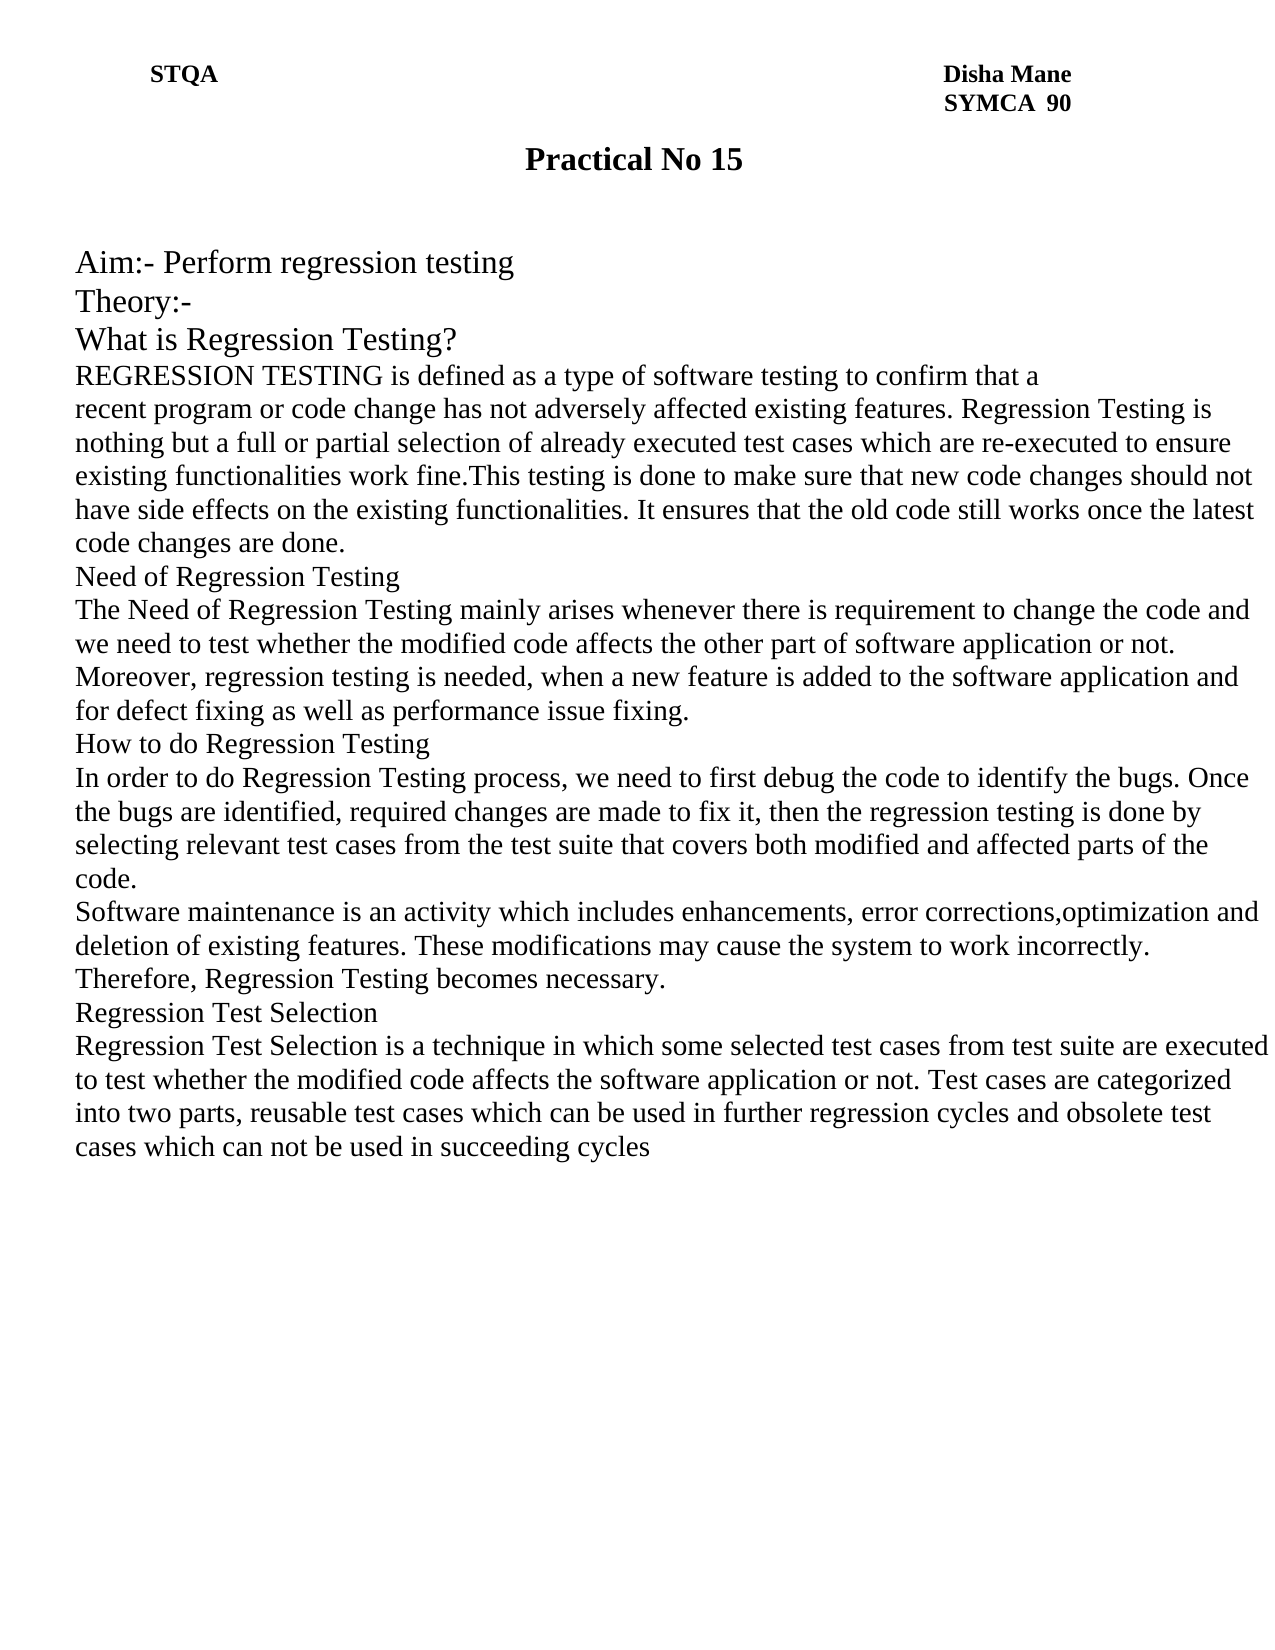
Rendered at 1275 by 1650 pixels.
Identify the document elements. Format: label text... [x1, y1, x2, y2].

text In order to do Regression Testing process, we need to first debug the code to identify the bugs. Once the bugs are identified, required changes are made to fix it, then the regression testing is done by selecting relevant test cases from the test suite that covers both modified and affected parts of the code. [75, 760, 1275, 894]
text Software maintenance is an activity which includes enhancements, error corrections,optimization and deletion of existing features. These modifications may cause the system to work incorrectly. Therefore, Regression Testing becomes necessary. [75, 894, 1275, 995]
text REGRESSION TESTING is defined as a type of software testing to confirm that a [75, 358, 1275, 391]
text Need of Regression Testing [75, 559, 1275, 592]
text Regression Test Selection is a technique in which some selected test cases from test suite are executed to test whether the modified code affects the software application or not. Test cases are categorized into two parts, reusable test cases which can be used in further regression cycles and obsolete test cases which can not be used in succeeding cycles [75, 1028, 1275, 1163]
text recent program or code change has not adversely affected existing features. Regression Testing is nothing but a full or partial selection of already executed test cases which are re-executed to ensure existing functionalities work fine.This testing is done to make sure that new code changes should not have side effects on the existing functionalities. It ensures that the old code still works once the latest code changes are done. [75, 391, 1275, 559]
text Aim:- Perform regression testing [75, 243, 1275, 281]
text What is Regression Testing? [75, 319, 1275, 358]
text The Need of Regression Testing mainly arises whenever there is requirement to change the code and we need to test whether the modified code affects the other part of software application or not. Moreover, regression testing is needed, when a new feature is added to the software application and for defect fixing as well as performance issue fixing. [75, 592, 1275, 727]
text Theory:- [75, 281, 1275, 319]
text Practical No 15 [450, 139, 1275, 178]
text How to do Regression Testing [75, 727, 1275, 760]
text Regression Test Selection [75, 995, 1275, 1028]
